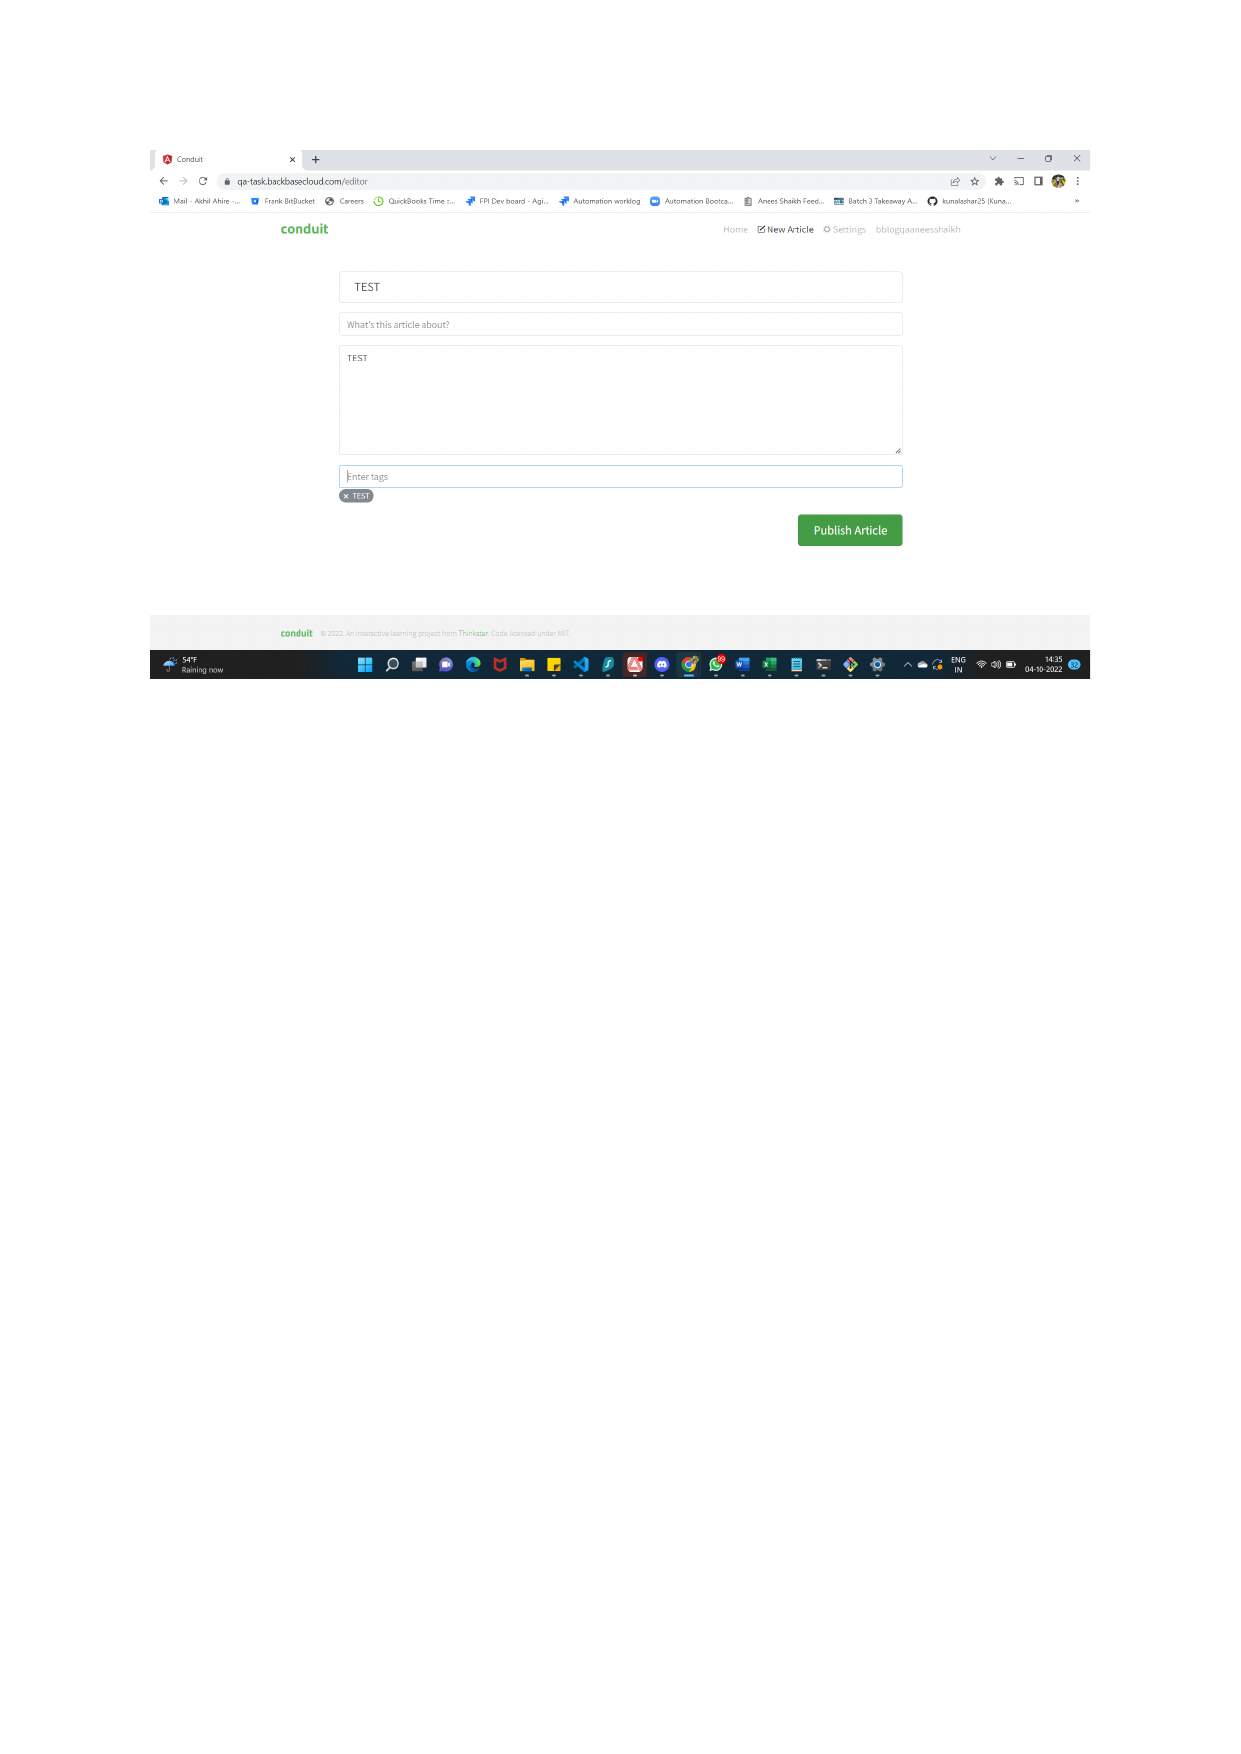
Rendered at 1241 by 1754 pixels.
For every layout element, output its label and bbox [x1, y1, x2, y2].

picture [150, 150, 1091, 679]
